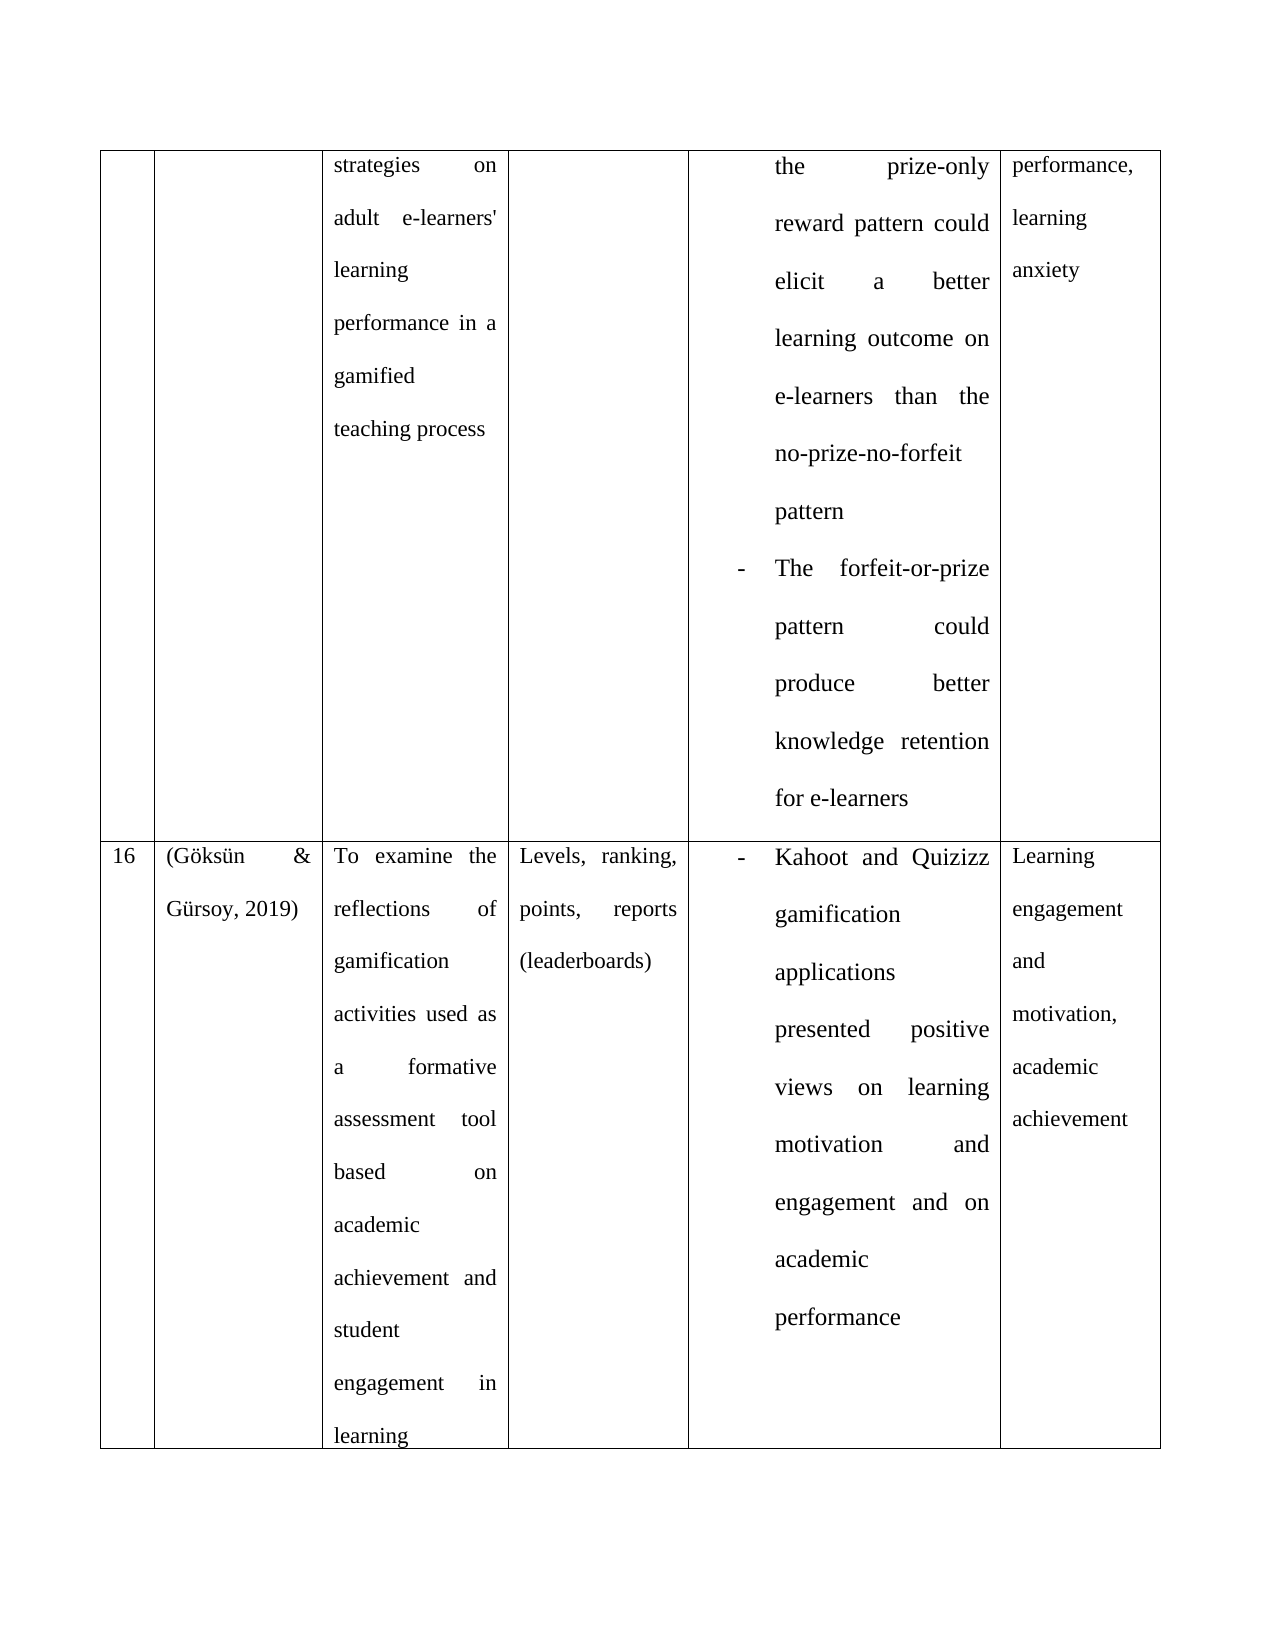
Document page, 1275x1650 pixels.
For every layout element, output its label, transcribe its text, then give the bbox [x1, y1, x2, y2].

table_cell 15 [101, 151, 154, 841]
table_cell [689, 842, 1000, 1448]
table_cell [155, 842, 322, 1448]
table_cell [323, 151, 508, 841]
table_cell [323, 842, 508, 1448]
table_cell 16 [101, 842, 154, 1448]
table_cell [509, 151, 688, 841]
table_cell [1001, 151, 1160, 841]
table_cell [1001, 842, 1160, 1448]
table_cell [509, 842, 688, 1448]
table_cell [155, 151, 322, 841]
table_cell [689, 151, 1000, 841]
